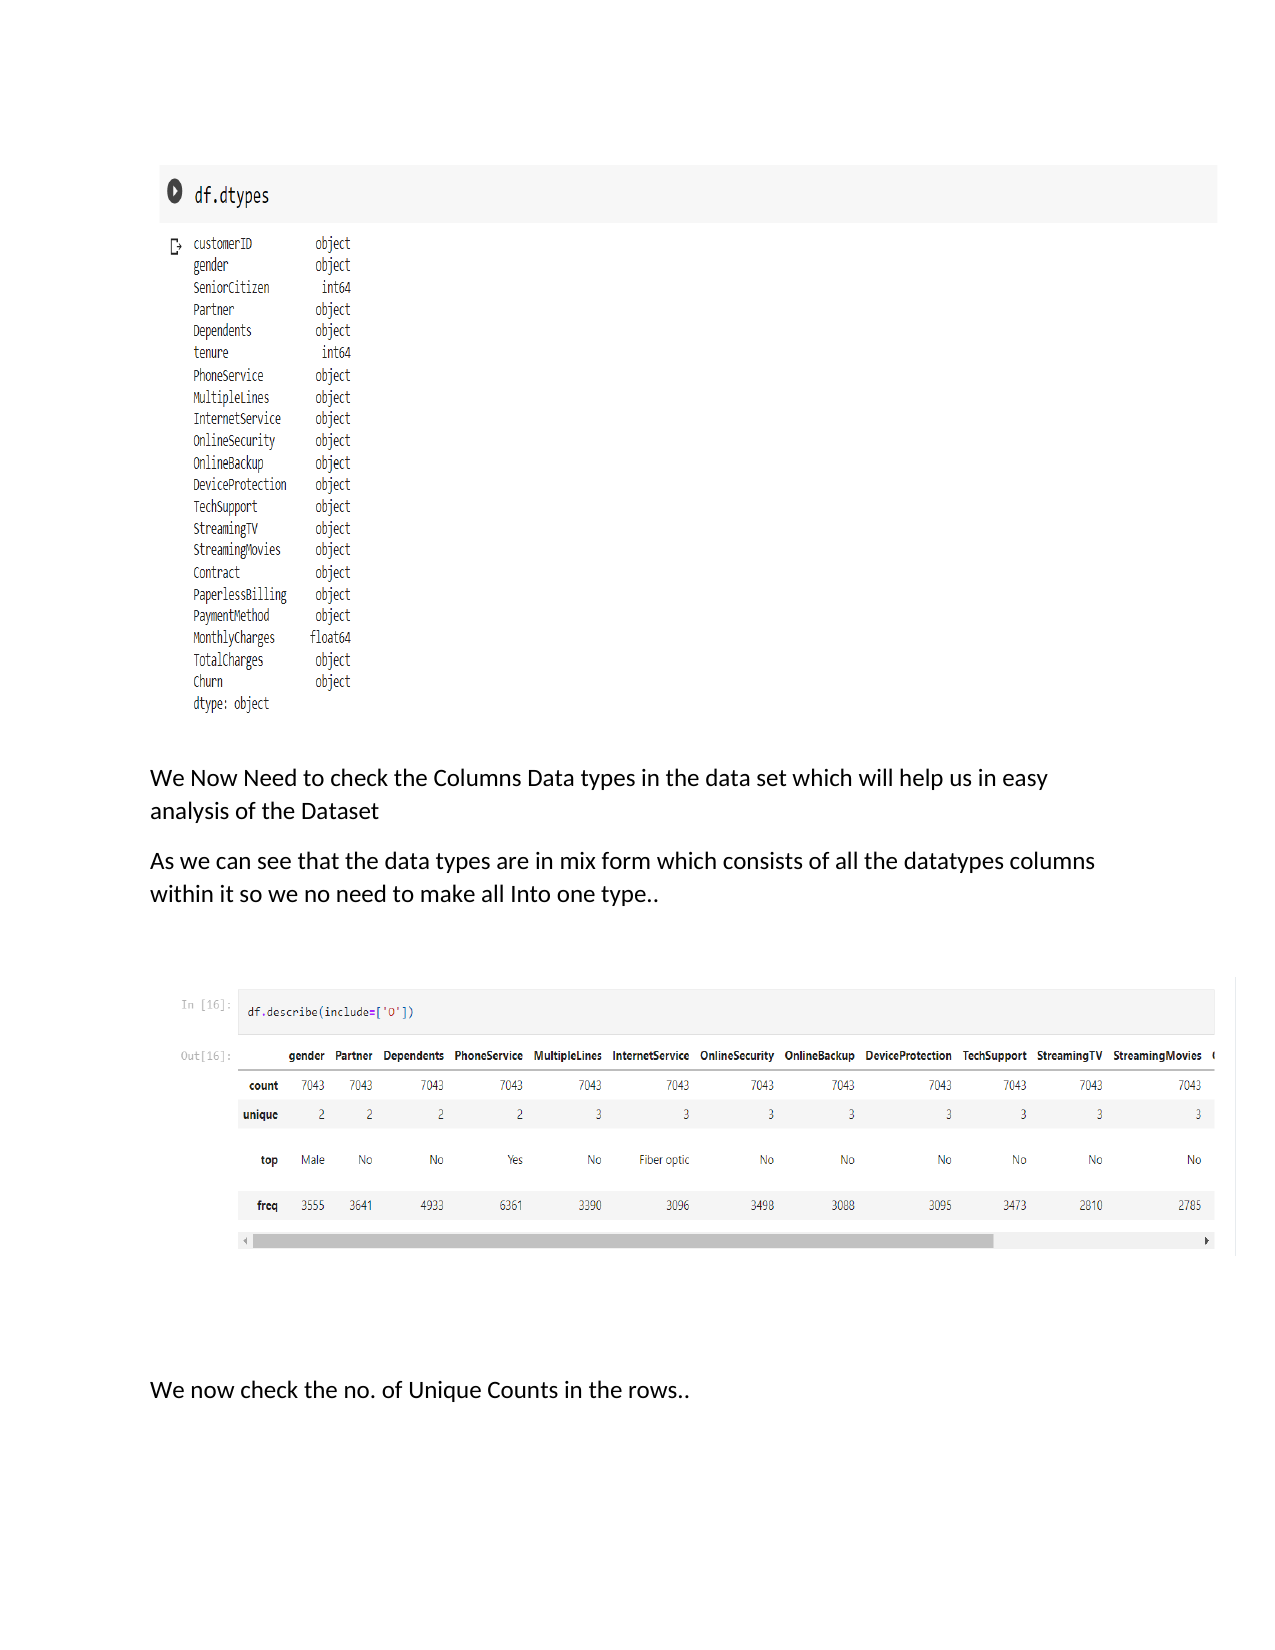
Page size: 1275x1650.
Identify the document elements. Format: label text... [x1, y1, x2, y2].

text We now check the no. of Unique Counts in the rows.. [150, 1374, 1125, 1404]
picture [150, 977, 1237, 1256]
text We Now Need to check the Columns Data types in the data set which will help us in easy analysis of the Dataset [150, 763, 1125, 826]
text As we can see that the data types are in mix form which consists of all the datatypes columns within it so we no need to make all Into one type.. [150, 845, 1125, 908]
picture [150, 150, 1218, 744]
